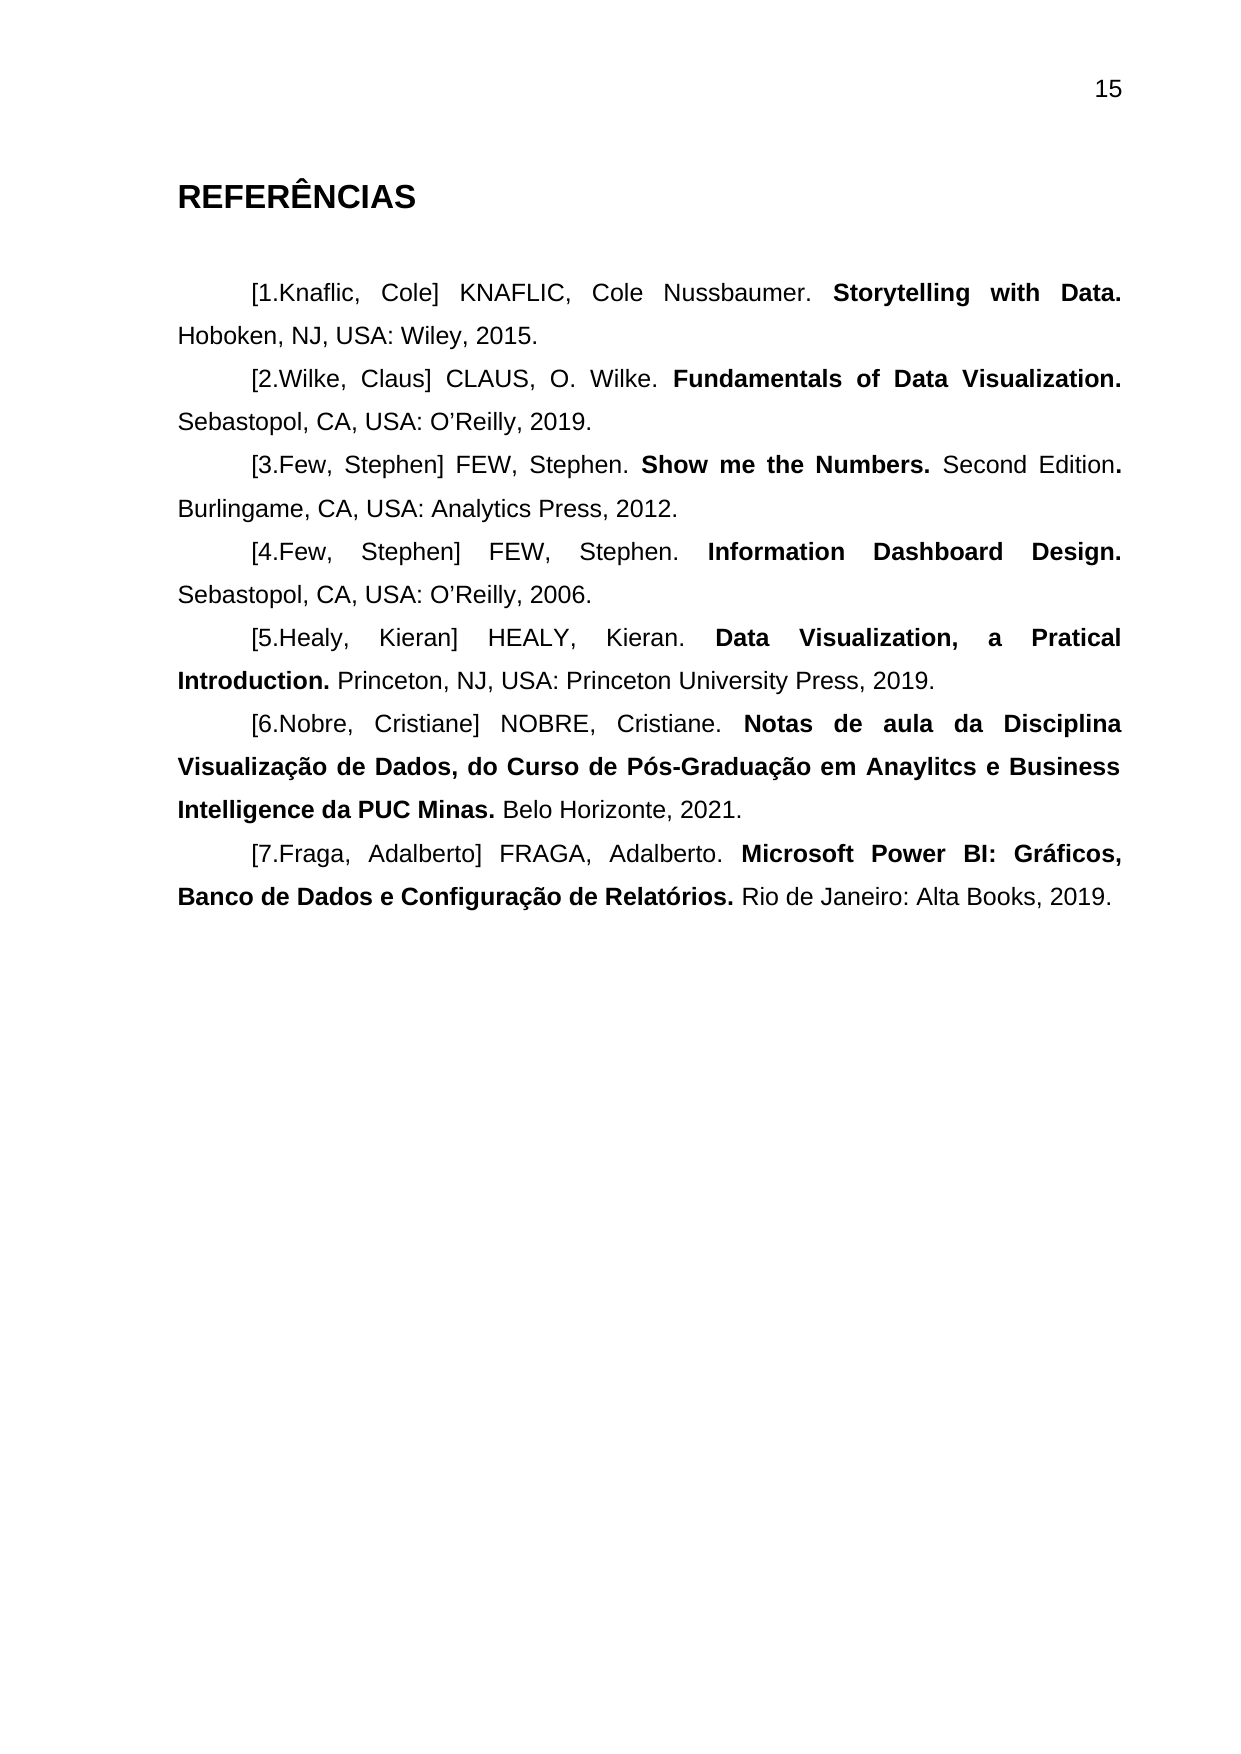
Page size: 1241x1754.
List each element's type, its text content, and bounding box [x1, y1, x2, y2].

text [6.Nobre, Cristiane] NOBRE, Cristiane. Notas de aula da Disciplina Visualização de Dados, do Curso de Pós-Graduação em Anaylitcs e Business Intelligence da PUC Minas. Belo Horizonte, 2021. [177, 709, 1122, 824]
text [4.Few, Stephen] FEW, Stephen. Information Dashboard Design. Sebastopol, CA, USA: O’Reilly, 2006. [177, 537, 1122, 608]
text [1.Knaflic, Cole] KNAFLIC, Cole Nussbaumer. Storytelling with Data. Hoboken, NJ, USA: Wiley, 2015. [177, 278, 1122, 350]
text [7.Fraga, Adalberto] FRAGA, Adalberto. Microsoft Power BI: Gráficos, Banco de Dados e Configuração de Relatórios. Rio de Janeiro: Alta Books, 2019. [177, 838, 1122, 910]
text [5.Healy, Kieran] HEALY, Kieran. Data Visualization, a Pratical Introduction. Princeton, NJ, USA: Princeton University Press, 2019. [177, 623, 1122, 695]
text [2.Wilke, Claus] CLAUS, O. Wilke. Fundamentals of Data Visualization. Sebastopol, CA, USA: O’Reilly, 2019. [177, 364, 1122, 436]
subtitle REFERÊNCIAS [177, 177, 1122, 216]
text [3.Few, Stephen] FEW, Stephen. Show me the Numbers. Second Edition. Burlingame, CA, USA: Analytics Press, 2012. [177, 450, 1122, 522]
